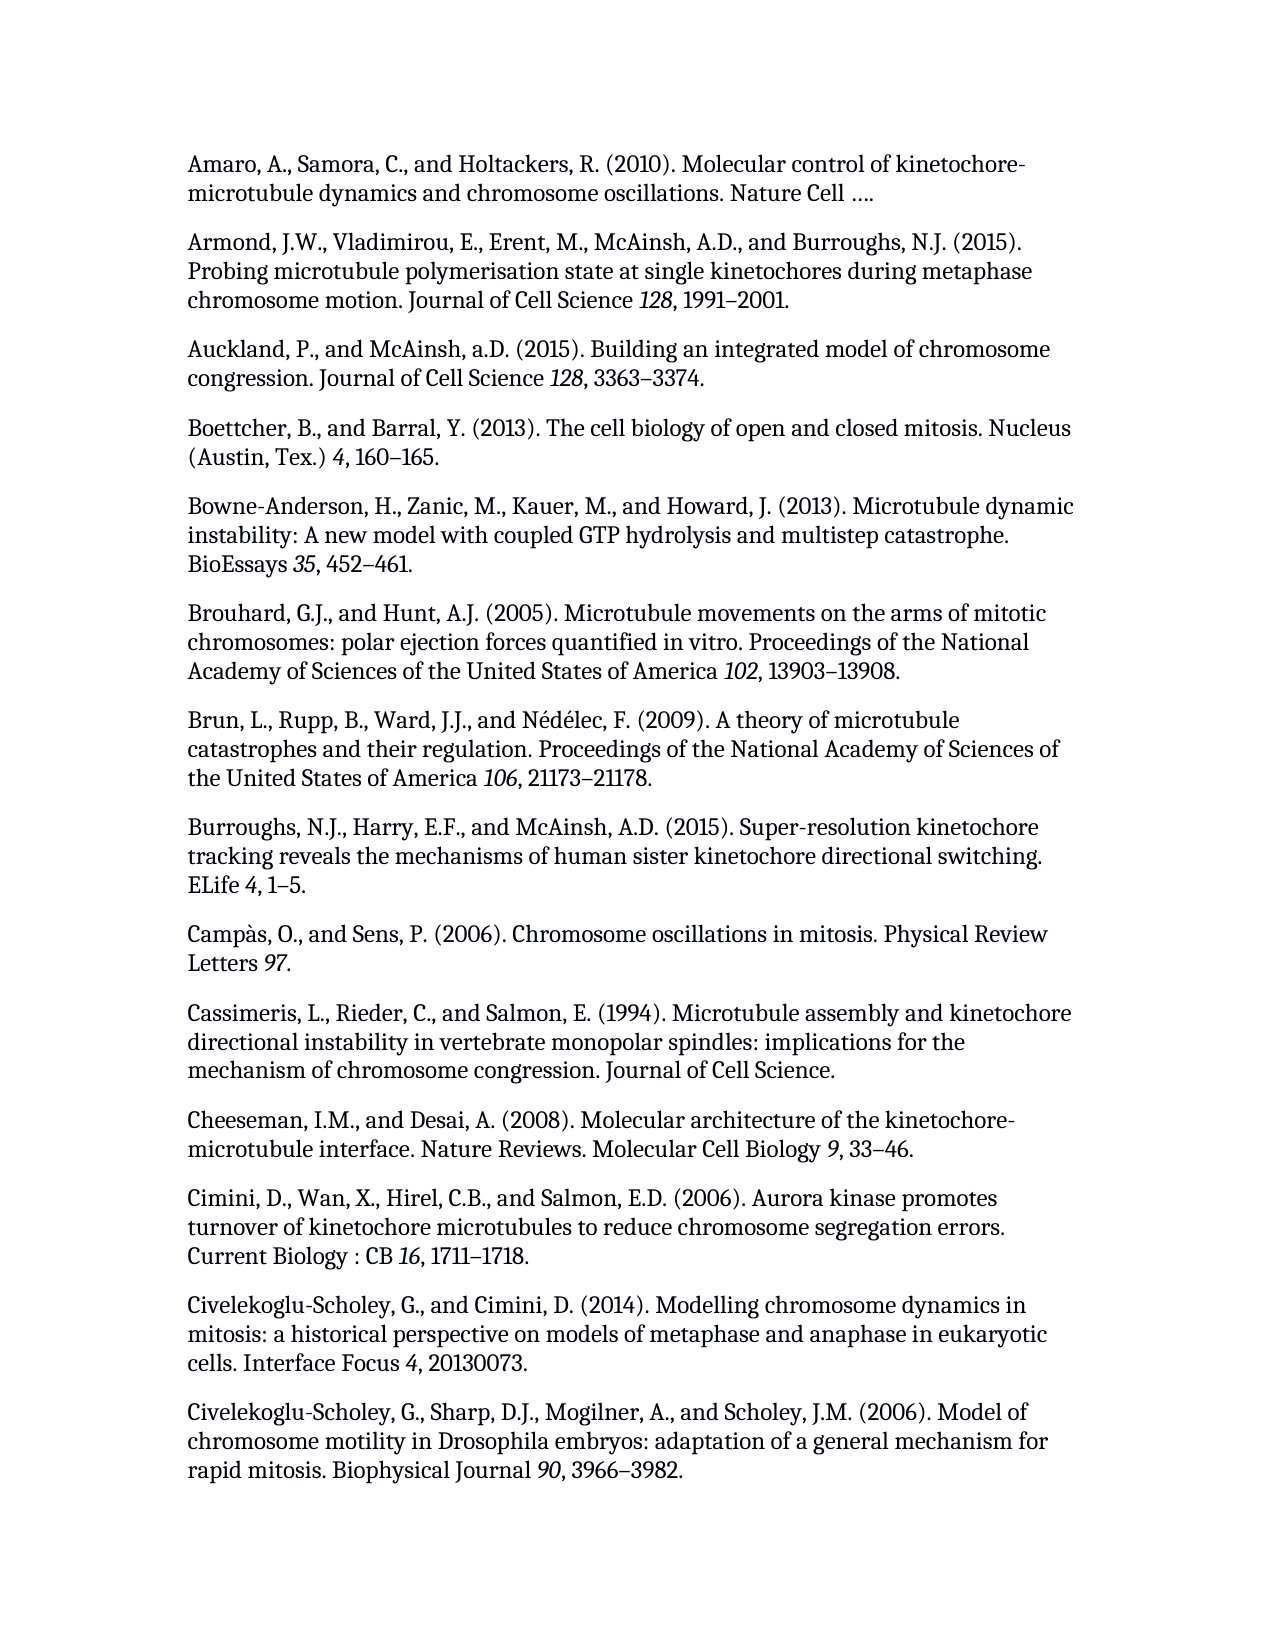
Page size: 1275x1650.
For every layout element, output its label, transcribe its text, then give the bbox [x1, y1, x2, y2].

text Cimini, D., Wan, X., Hirel, C.B., and Salmon, E.D. (2006). Aurora kinase promotes turnover of kinetochore microtubules to reduce chromosome segregation errors. Current Biology : CB 16, 1711–1718. [187, 1184, 1087, 1270]
text Bowne-Anderson, H., Zanic, M., Kauer, M., and Howard, J. (2013). Microtubule dynamic instability: A new model with coupled GTP hydrolysis and multistep catastrophe. BioEssays 35, 452–461. [187, 492, 1087, 578]
text Auckland, P., and McAinsh, a.D. (2015). Building an integrated model of chromosome congression. Journal of Cell Science 128, 3363–3374. [187, 335, 1087, 393]
text Civelekoglu-Scholey, G., Sharp, D.J., Mogilner, A., and Scholey, J.M. (2006). Model of chromosome motility in Drosophila embryos: adaptation of a general mechanism for rapid mitosis. Biophysical Journal 90, 3966–3982. [187, 1398, 1087, 1484]
text Civelekoglu-Scholey, G., and Cimini, D. (2014). Modelling chromosome dynamics in mitosis: a historical perspective on models of metaphase and anaphase in eukaryotic cells. Interface Focus 4, 20130073. [187, 1291, 1087, 1377]
text Brouhard, G.J., and Hunt, A.J. (2005). Microtubule movements on the arms of mitotic chromosomes: polar ejection forces quantified in vitro. Proceedings of the National Academy of Sciences of the United States of America 102, 13903–13908. [187, 599, 1087, 685]
text Cassimeris, L., Rieder, C., and Salmon, E. (1994). Microtubule assembly and kinetochore directional instability in vertebrate monopolar spindles: implications for the mechanism of chromosome congression. Journal of Cell Science. [187, 999, 1087, 1085]
text Cheeseman, I.M., and Desai, A. (2008). Molecular architecture of the kinetochore-microtubule interface. Nature Reviews. Molecular Cell Biology 9, 33–46. [187, 1106, 1087, 1163]
text Armond, J.W., Vladimirou, E., Erent, M., McAinsh, A.D., and Burroughs, N.J. (2015). Probing microtubule polymerisation state at single kinetochores during metaphase chromosome motion. Journal of Cell Science 128, 1991–2001. [187, 228, 1087, 314]
text Amaro, A., Samora, C., and Holtackers, R. (2010). Molecular control of kinetochore-microtubule dynamics and chromosome oscillations. Nature Cell …. [187, 150, 1087, 207]
text Burroughs, N.J., Harry, E.F., and McAinsh, A.D. (2015). Super-resolution kinetochore tracking reveals the mechanisms of human sister kinetochore directional switching. ELife 4, 1–5. [187, 813, 1087, 899]
text Boettcher, B., and Barral, Y. (2013). The cell biology of open and closed mitosis. Nucleus (Austin, Tex.) 4, 160–165. [187, 414, 1087, 471]
text Campàs, O., and Sens, P. (2006). Chromosome oscillations in mitosis. Physical Review Letters 97. [187, 920, 1087, 978]
text Brun, L., Rupp, B., Ward, J.J., and Nédélec, F. (2009). A theory of microtubule catastrophes and their regulation. Proceedings of the National Academy of Sciences of the United States of America 106, 21173–21178. [187, 706, 1087, 792]
